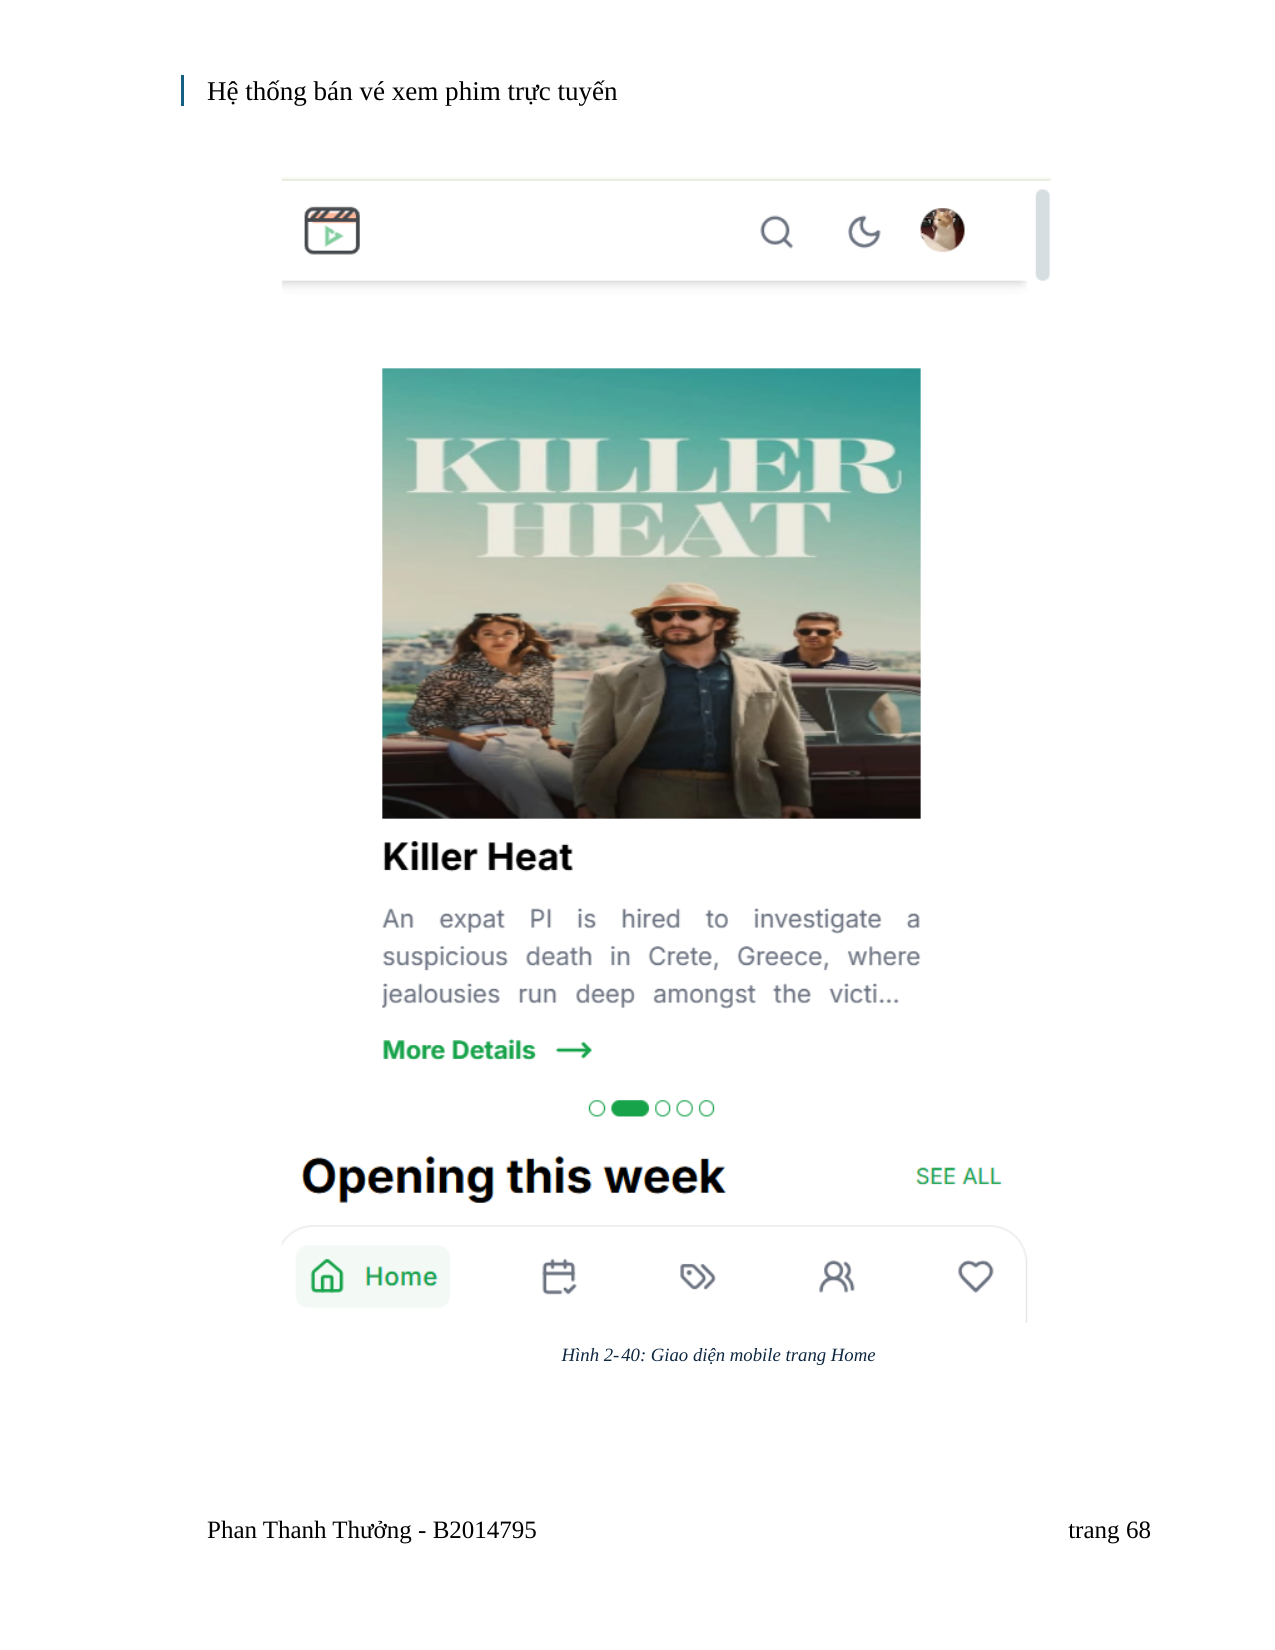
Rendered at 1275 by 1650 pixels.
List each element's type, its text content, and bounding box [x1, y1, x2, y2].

picture [281, 177, 1051, 1323]
